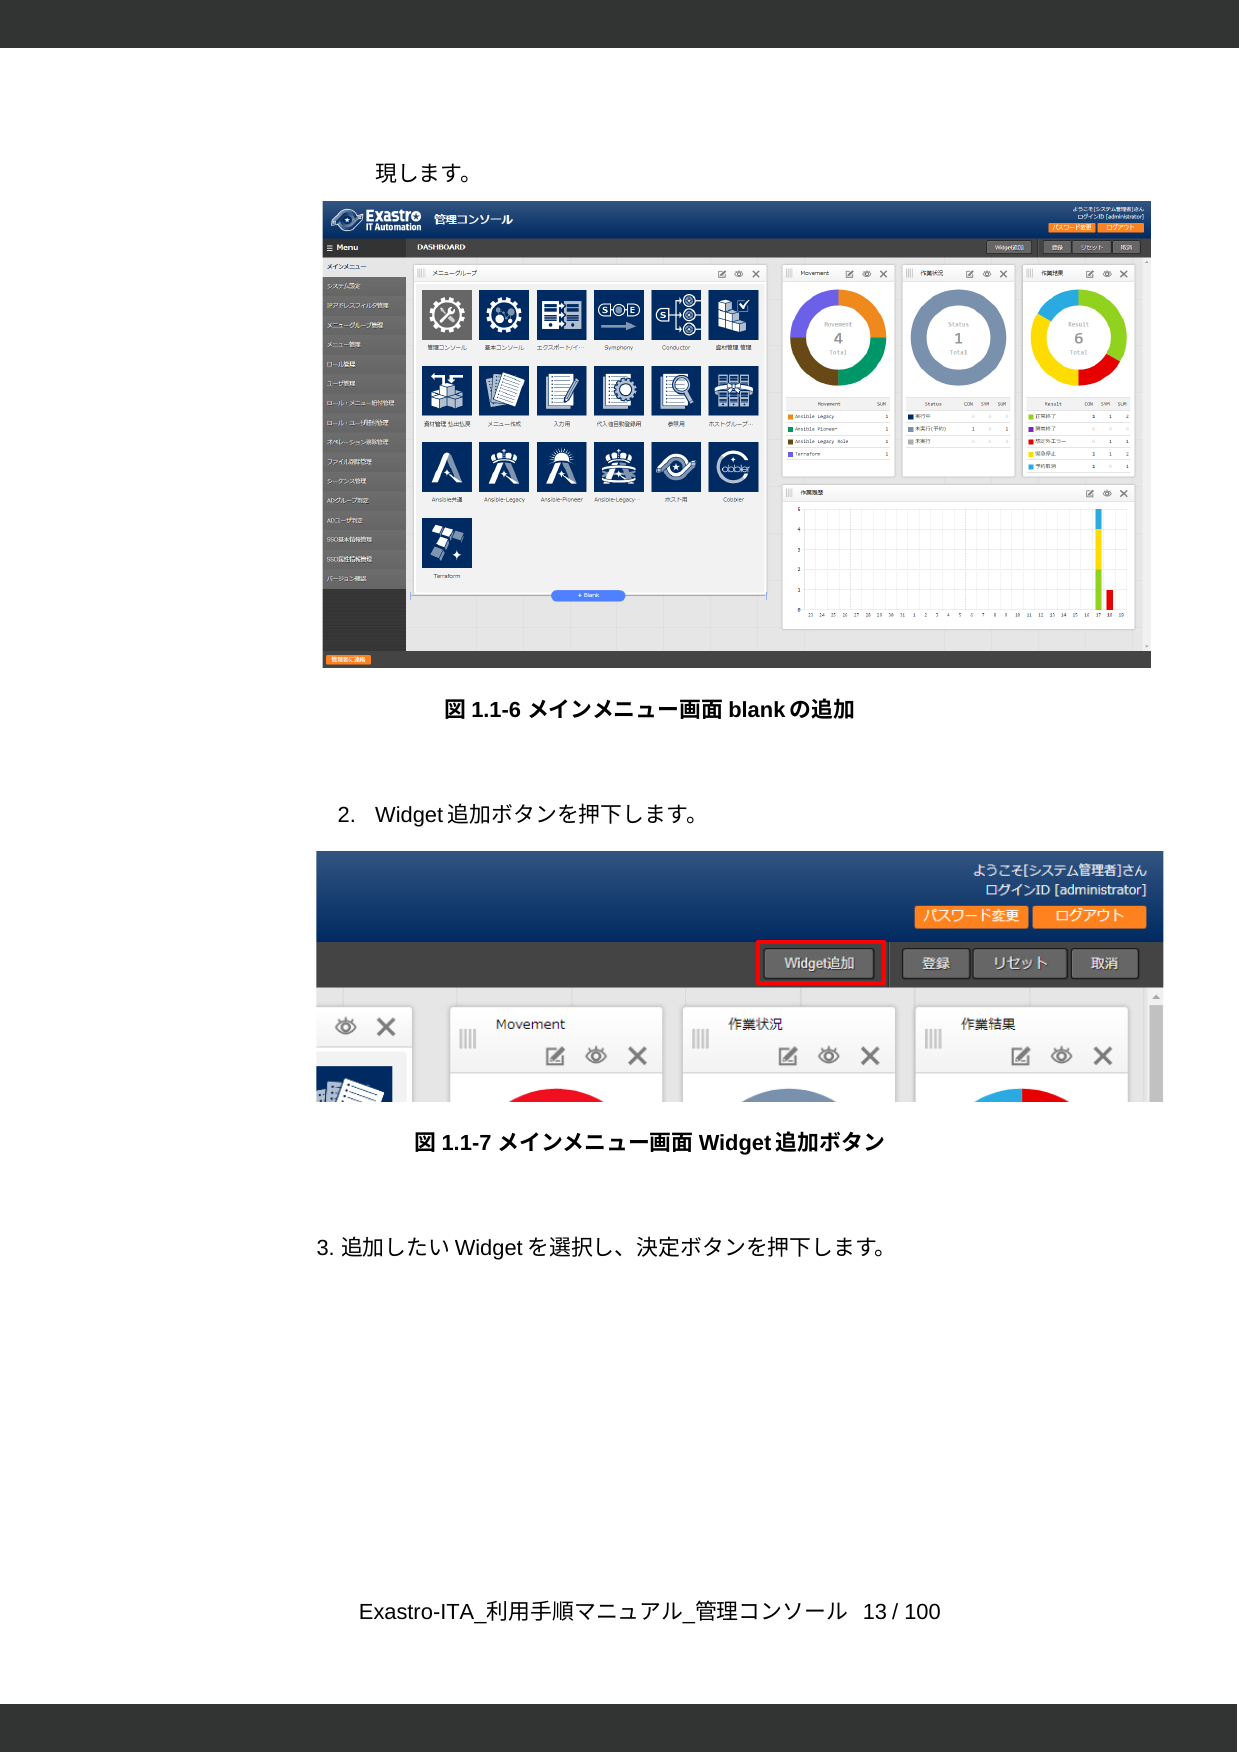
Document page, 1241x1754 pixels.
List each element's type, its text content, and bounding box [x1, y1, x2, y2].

picture [0, 1704, 1237, 1752]
picture [0, 0, 1239, 48]
text 図 1.1-6 メインメニュー画面 blankの追加 [148, 678, 1152, 738]
picture [316, 851, 1164, 1102]
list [337, 142, 1152, 201]
picture [322, 201, 1151, 668]
list 3. 追加したいWidgetを選択し、決定ボタンを押下します。 [316, 1216, 1152, 1276]
list Widget追加ボタンを押下します。 [337, 783, 1152, 843]
text 図 1.1-7 メインメニュー画面 Widget追加ボタン [148, 1111, 1152, 1171]
